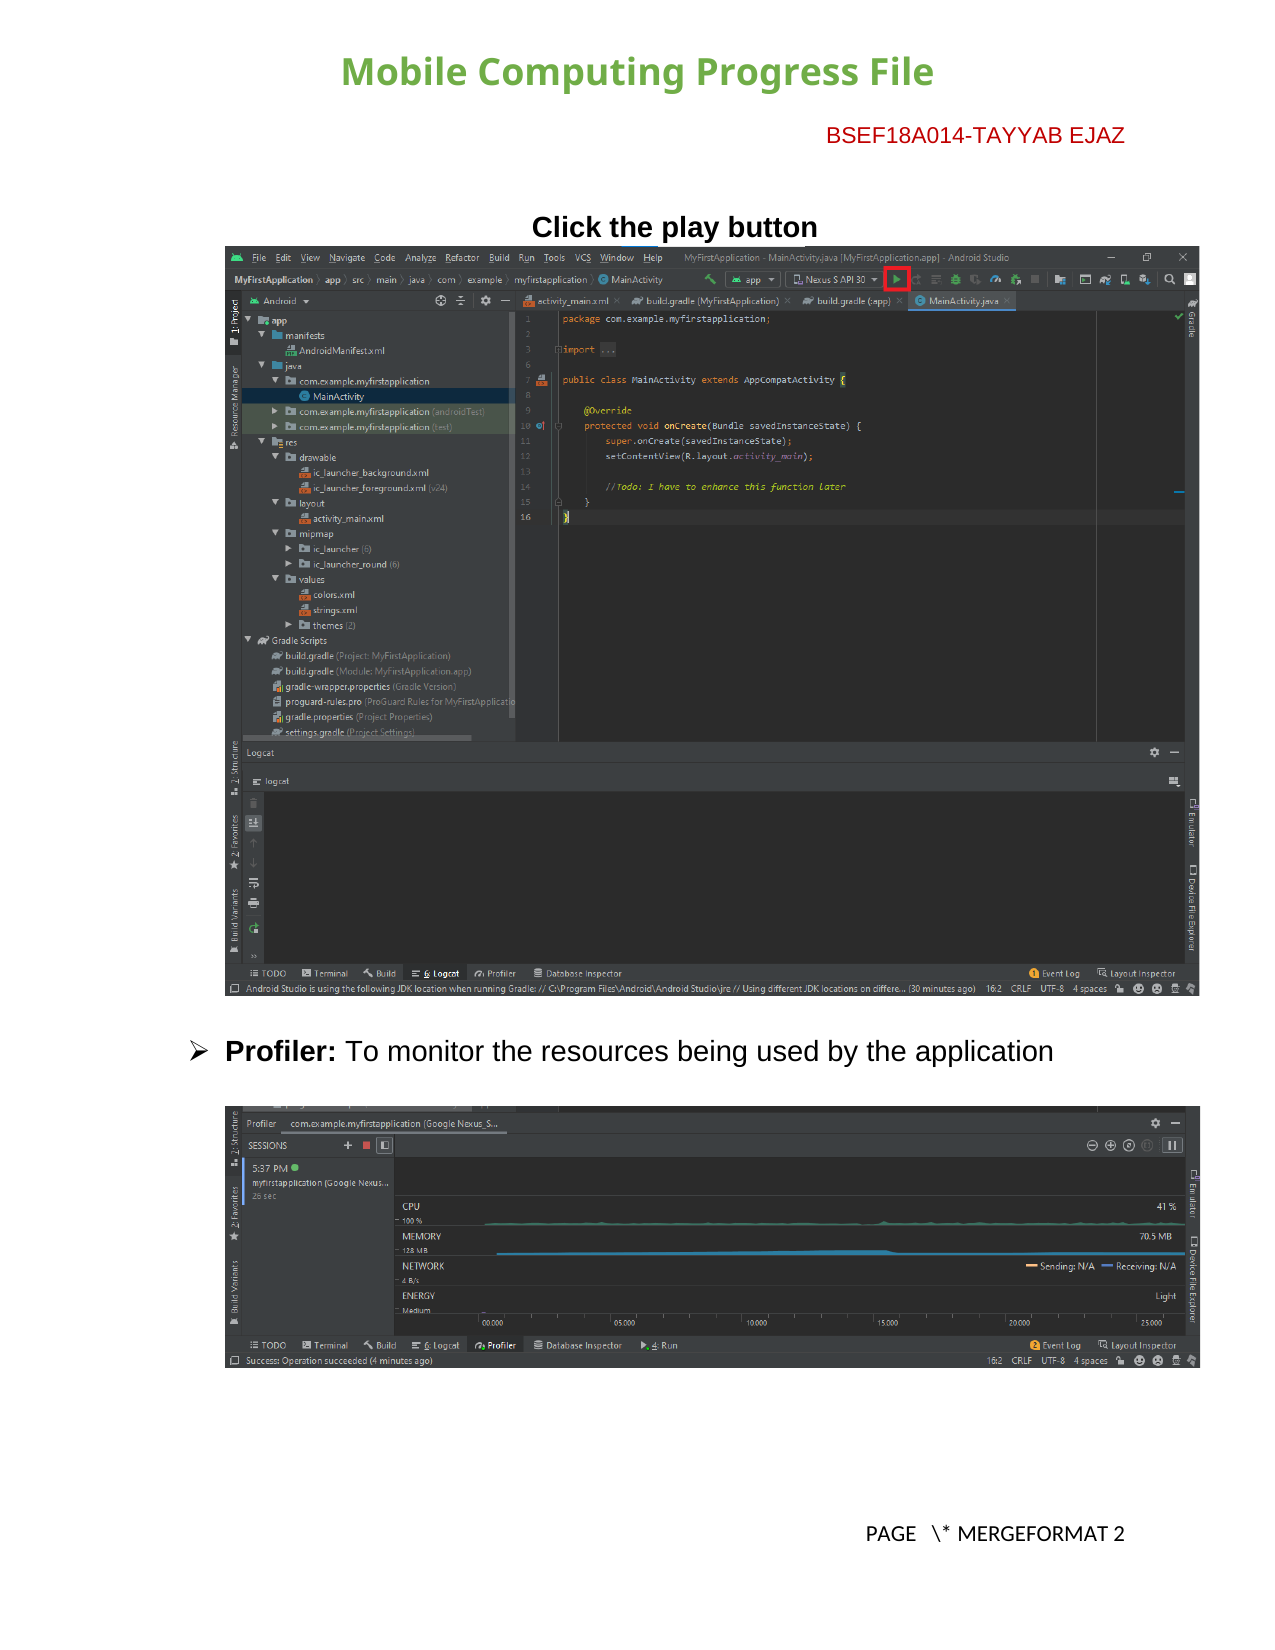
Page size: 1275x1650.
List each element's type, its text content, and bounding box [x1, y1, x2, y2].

list Click the play button [225, 210, 1125, 244]
picture [225, 246, 1200, 996]
list Profiler: To monitor the resources being used by the application [187, 1033, 1125, 1067]
picture [225, 1106, 1200, 1368]
